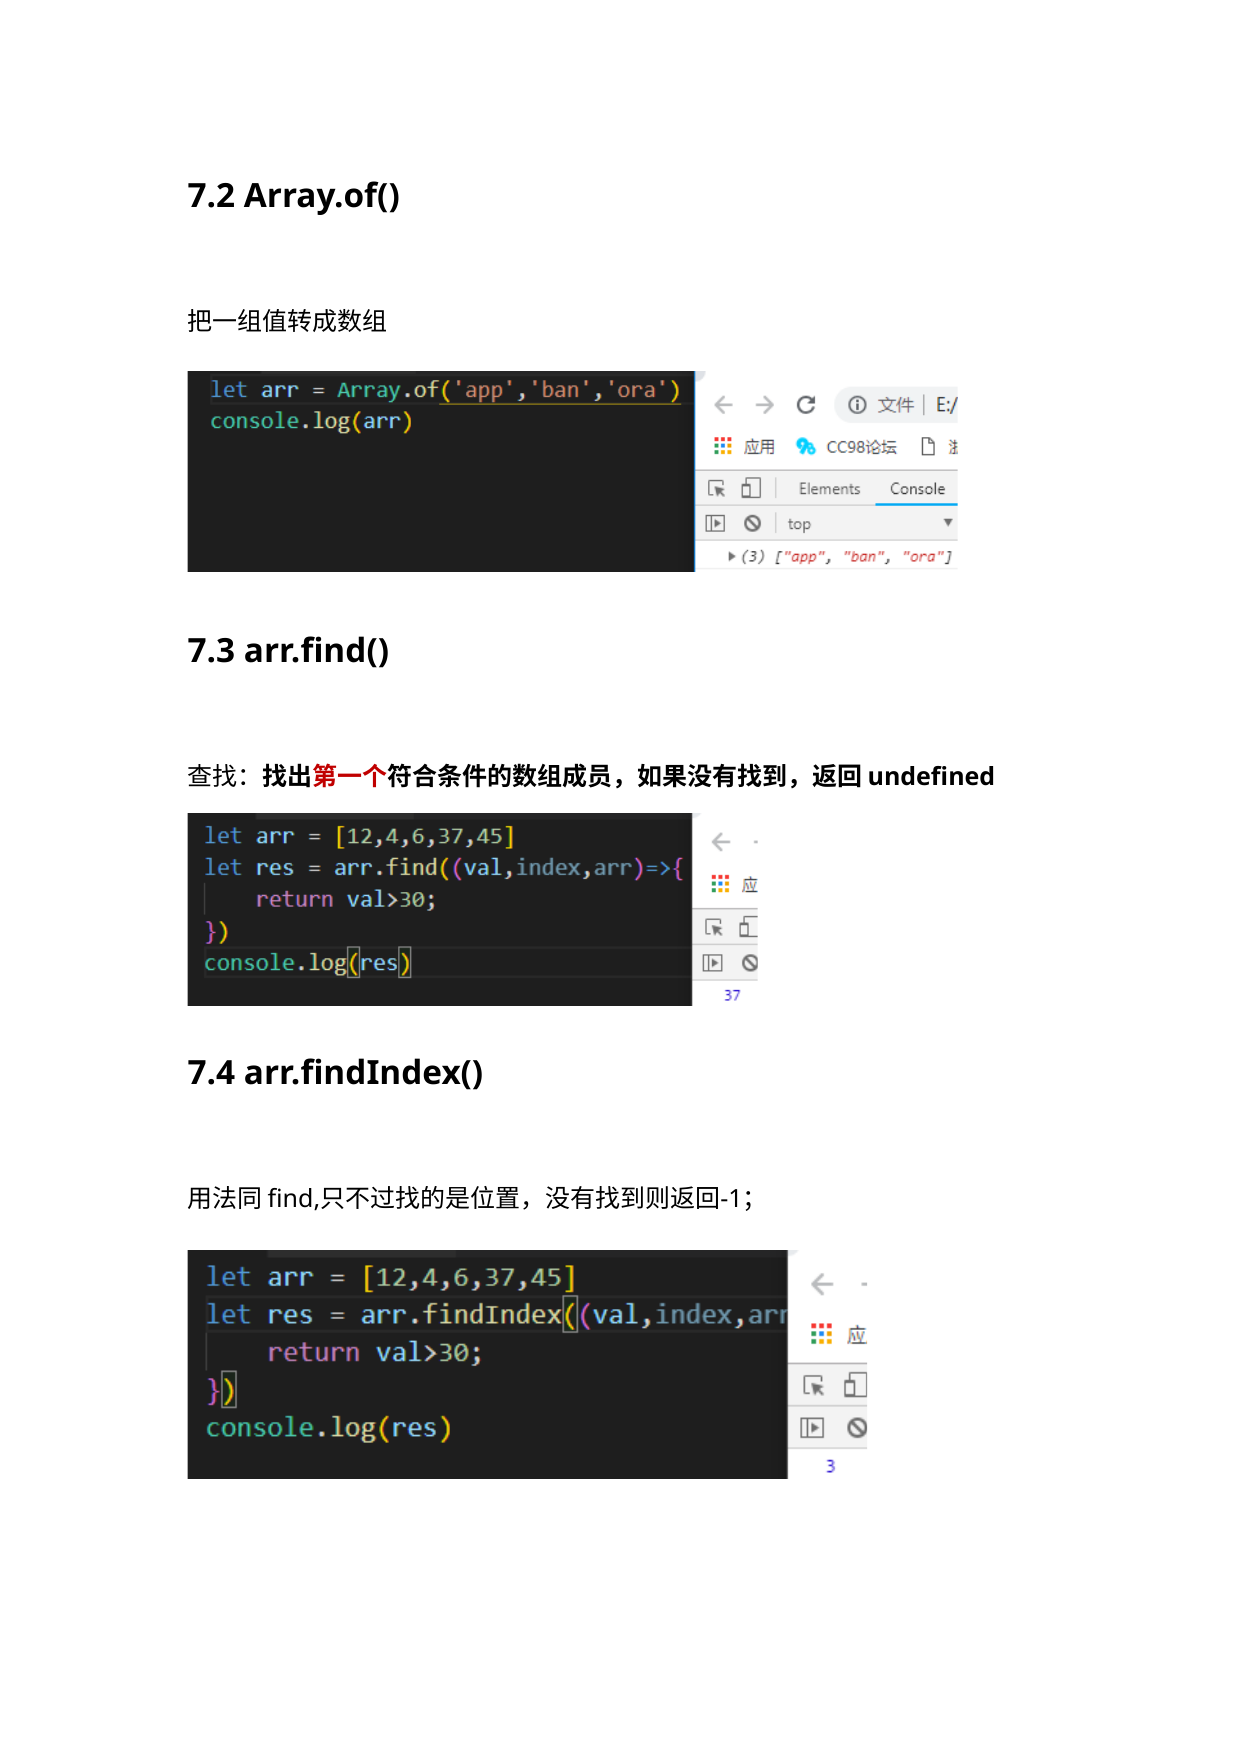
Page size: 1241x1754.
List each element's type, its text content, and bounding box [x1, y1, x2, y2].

subtitle 7.4 arr.findIndex() [187, 1039, 1053, 1104]
picture [187, 813, 758, 1006]
text 把一组值转成数组 [187, 287, 1053, 352]
subtitle 7.2 Array.of() [187, 162, 1053, 227]
picture [187, 1250, 868, 1479]
text 用法同find,只不过找的是位置，没有找到则返回-1； [187, 1164, 1053, 1229]
text 查找：找出第一个符合条件的数组成员，如果没有找到，返回undefined [187, 742, 1053, 807]
subtitle 7.3 arr.find() [187, 617, 1053, 682]
